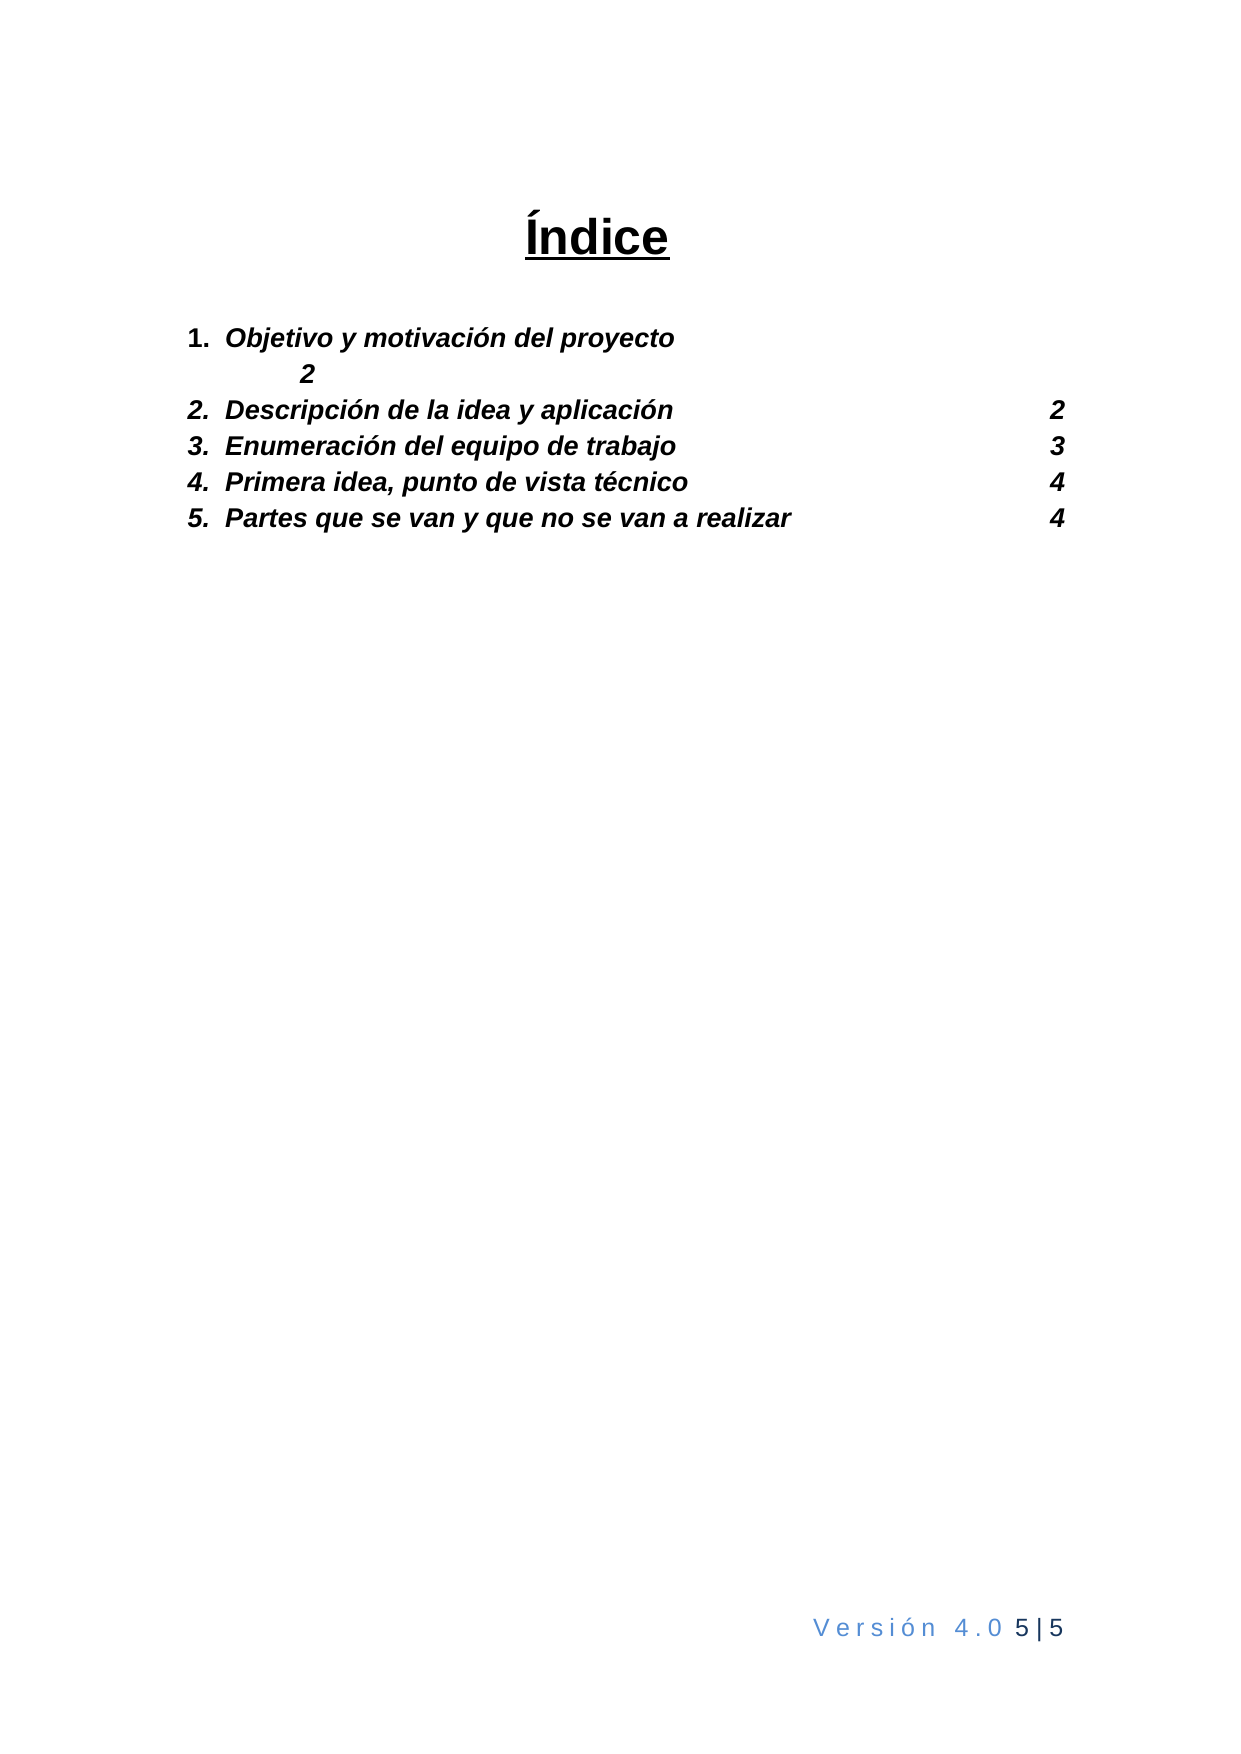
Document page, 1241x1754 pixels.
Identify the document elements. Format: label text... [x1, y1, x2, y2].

list Primera idea, punto de vista técnico 4 [187, 466, 1090, 497]
list Enumeración del equipo de trabajo 3 [187, 430, 1090, 462]
text Índice [525, 207, 1090, 265]
list Partes que se van y que no se van a realizar 4 [187, 502, 1090, 533]
list Objetivo y motivación del proyecto 2 [187, 322, 1090, 390]
list Descripción de la idea y aplicación 2 [187, 394, 1090, 426]
